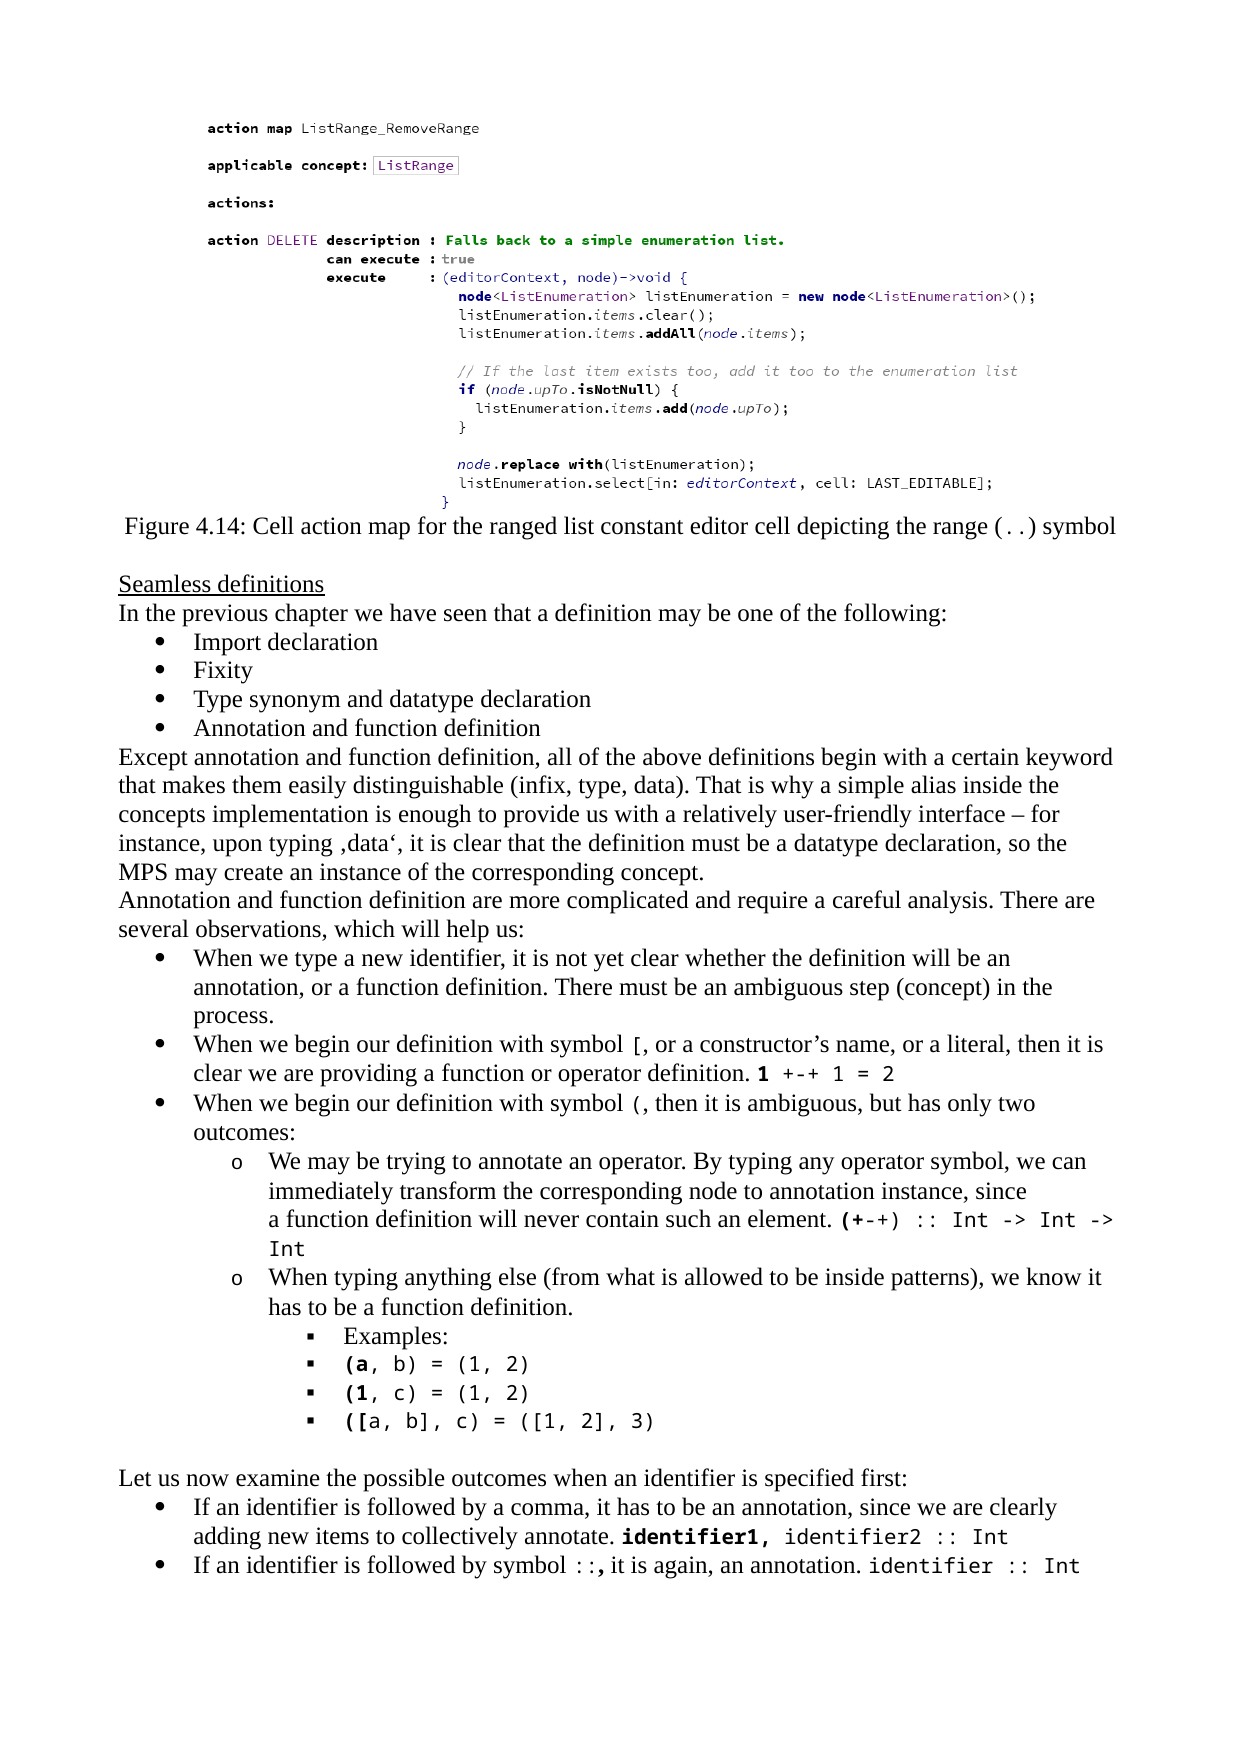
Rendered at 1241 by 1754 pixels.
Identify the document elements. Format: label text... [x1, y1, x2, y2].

list Fixity [156, 655, 1122, 684]
list (a, b) = (1, 2) [306, 1349, 1122, 1378]
list We may be trying to annotate an operator. By typing any operator symbol, we can immediately transform the corresponding node to annotation instance, since a function definition will never contain such an element. (+-+) :: Int -> Int -> Int [231, 1146, 1122, 1262]
text Except annotation and function definition, all of the above definitions begin with a certain keyword that makes them easily distinguishable (infix, type, data). That is why a simple alias inside the concepts implementation is enough to provide us with a relatively user-friendly interface – for instance, upon typing ‚data‘, it is clear that the definition must be a datatype declaration, so the MPS may create an instance of the corresponding concept. [118, 742, 1122, 885]
list Annotation and function definition [156, 713, 1122, 742]
list When we type a new identifier, it is not yet clear whether the definition will be an annotation, or a function definition. There must be an ambiguous step (concept) in the process. [156, 943, 1122, 1029]
list Type synonym and datatype declaration [156, 684, 1122, 713]
text Figure 4.14: Cell action map for the ranged list constant editor cell depicting the range (..) symbol [118, 511, 1122, 540]
list When typing anything else (from what is allowed to be inside patterns), we know it has to be a function definition. [231, 1262, 1122, 1321]
list Examples: [306, 1321, 1122, 1349]
text Seamless definitions [118, 569, 1122, 598]
list When we begin our definition with symbol [, or a constructor’s name, or a literal, then it is clear we are providing a function or operator definition. 1 +-+ 1 = 2 [156, 1029, 1122, 1088]
text In the previous chapter we have seen that a definition may be one of the following: [118, 598, 1122, 627]
text Let us now examine the possible outcomes when an identifier is specified first: [118, 1463, 1122, 1492]
list (1, c) = (1, 2) [306, 1378, 1122, 1406]
list When we begin our definition with symbol (, then it is ambiguous, but has only two outcomes: [156, 1088, 1122, 1146]
list Import declaration [156, 627, 1122, 655]
list If an identifier is followed by a comma, it has to be an annotation, since we are clearly adding new items to collectively annotate. identifier1, identifier2 :: Int [156, 1492, 1122, 1550]
text Annotation and function definition are more complicated and require a careful analysis. There are several observations, which will help us: [118, 885, 1122, 943]
list ([a, b], c) = ([1, 2], 3) [306, 1406, 1122, 1435]
picture [202, 118, 1039, 511]
list If an identifier is followed by symbol ::, it is again, an annotation. identifier :: Int [156, 1550, 1122, 1580]
